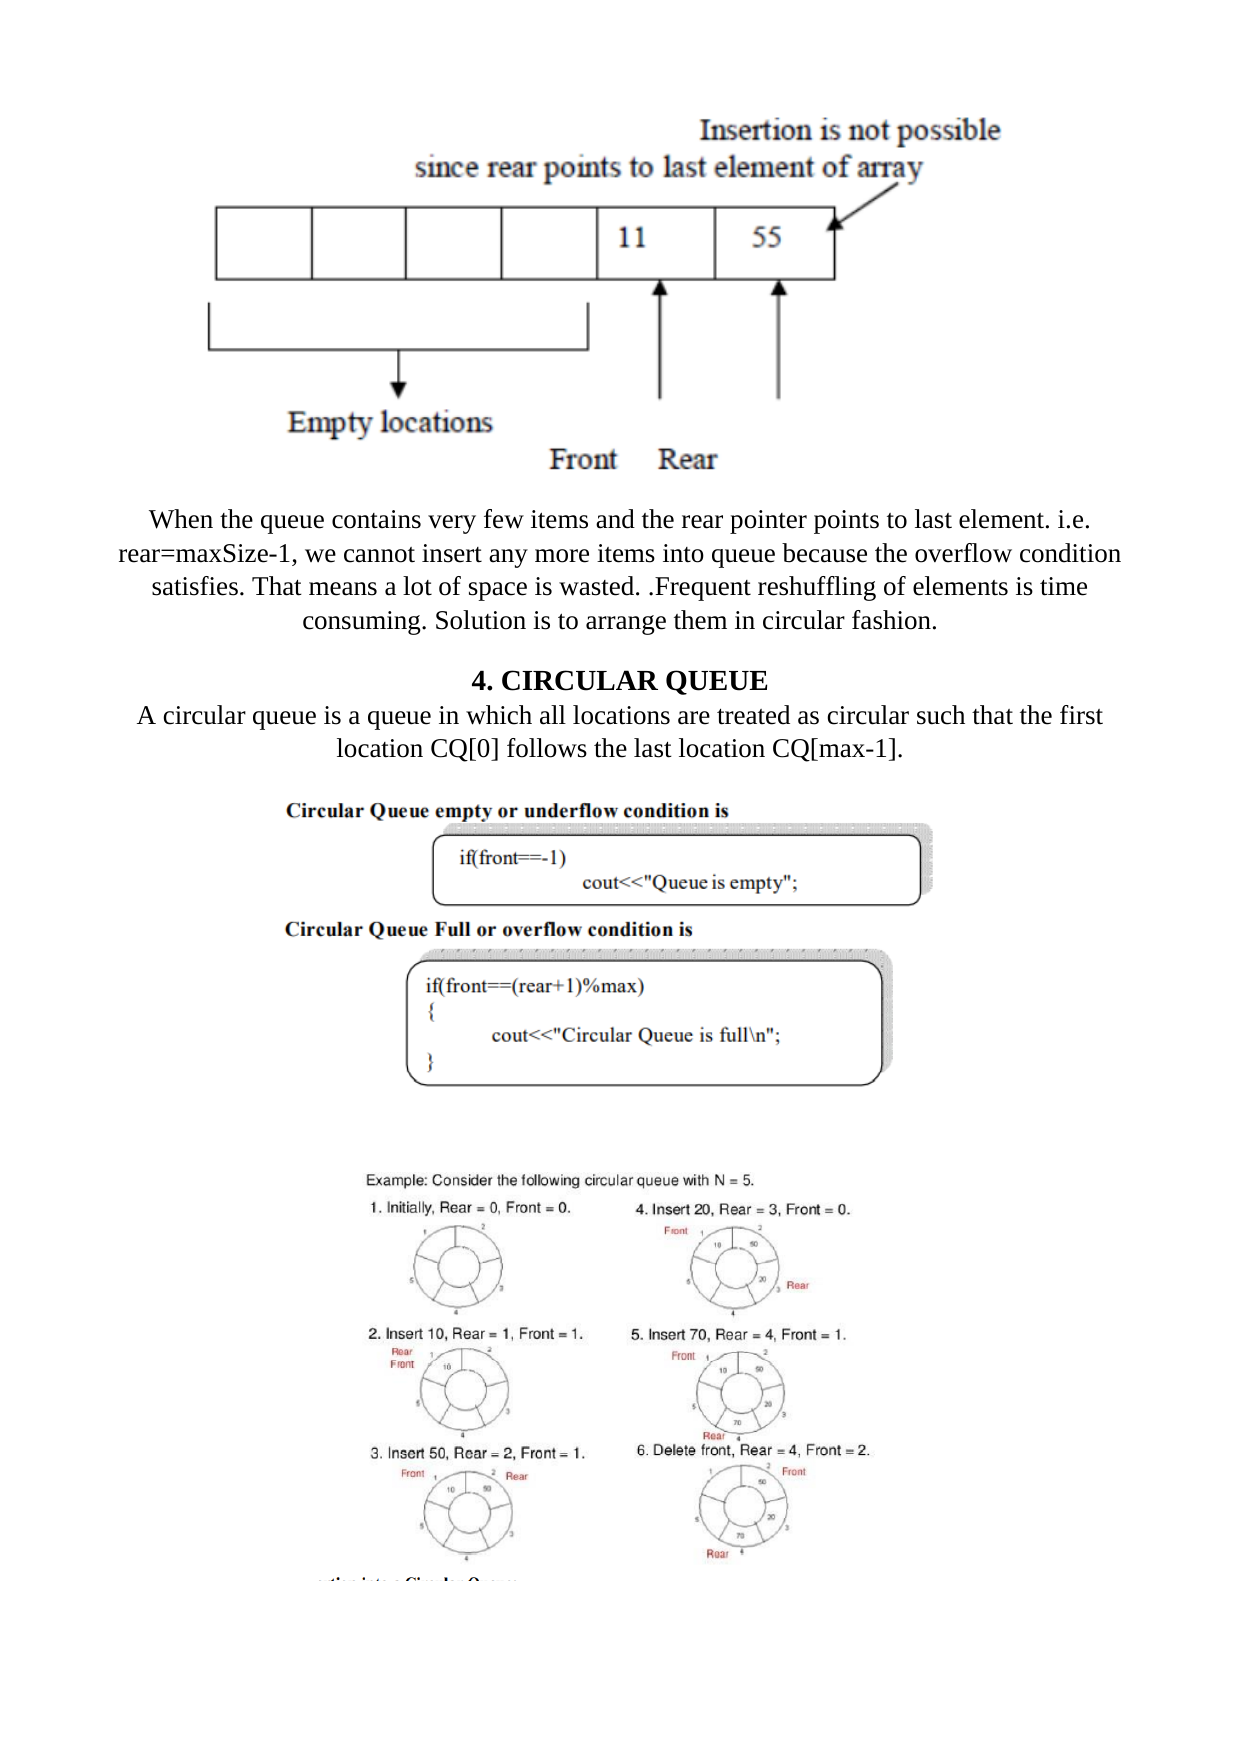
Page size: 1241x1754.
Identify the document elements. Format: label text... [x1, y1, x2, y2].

text A circular queue is a queue in which all locations are treated as circular such that the first location CQ[0] follows the last location CQ[max-1]. [112, 699, 1128, 763]
subtitle 4. CIRCULAR QUEUE [112, 663, 1128, 696]
text When the queue contains very few items and the rear pointer points to last element. i.e. rear=maxSize-1, we cannot insert any more items into queue because the overflow condition satisfies. That means a lot of space is wasted. .Frequent reshuffling of elements is time consuming. Solution is to arrange them in circular fashion. [112, 503, 1128, 635]
picture [318, 1128, 922, 1581]
picture [141, 75, 1099, 485]
picture [245, 782, 995, 1110]
